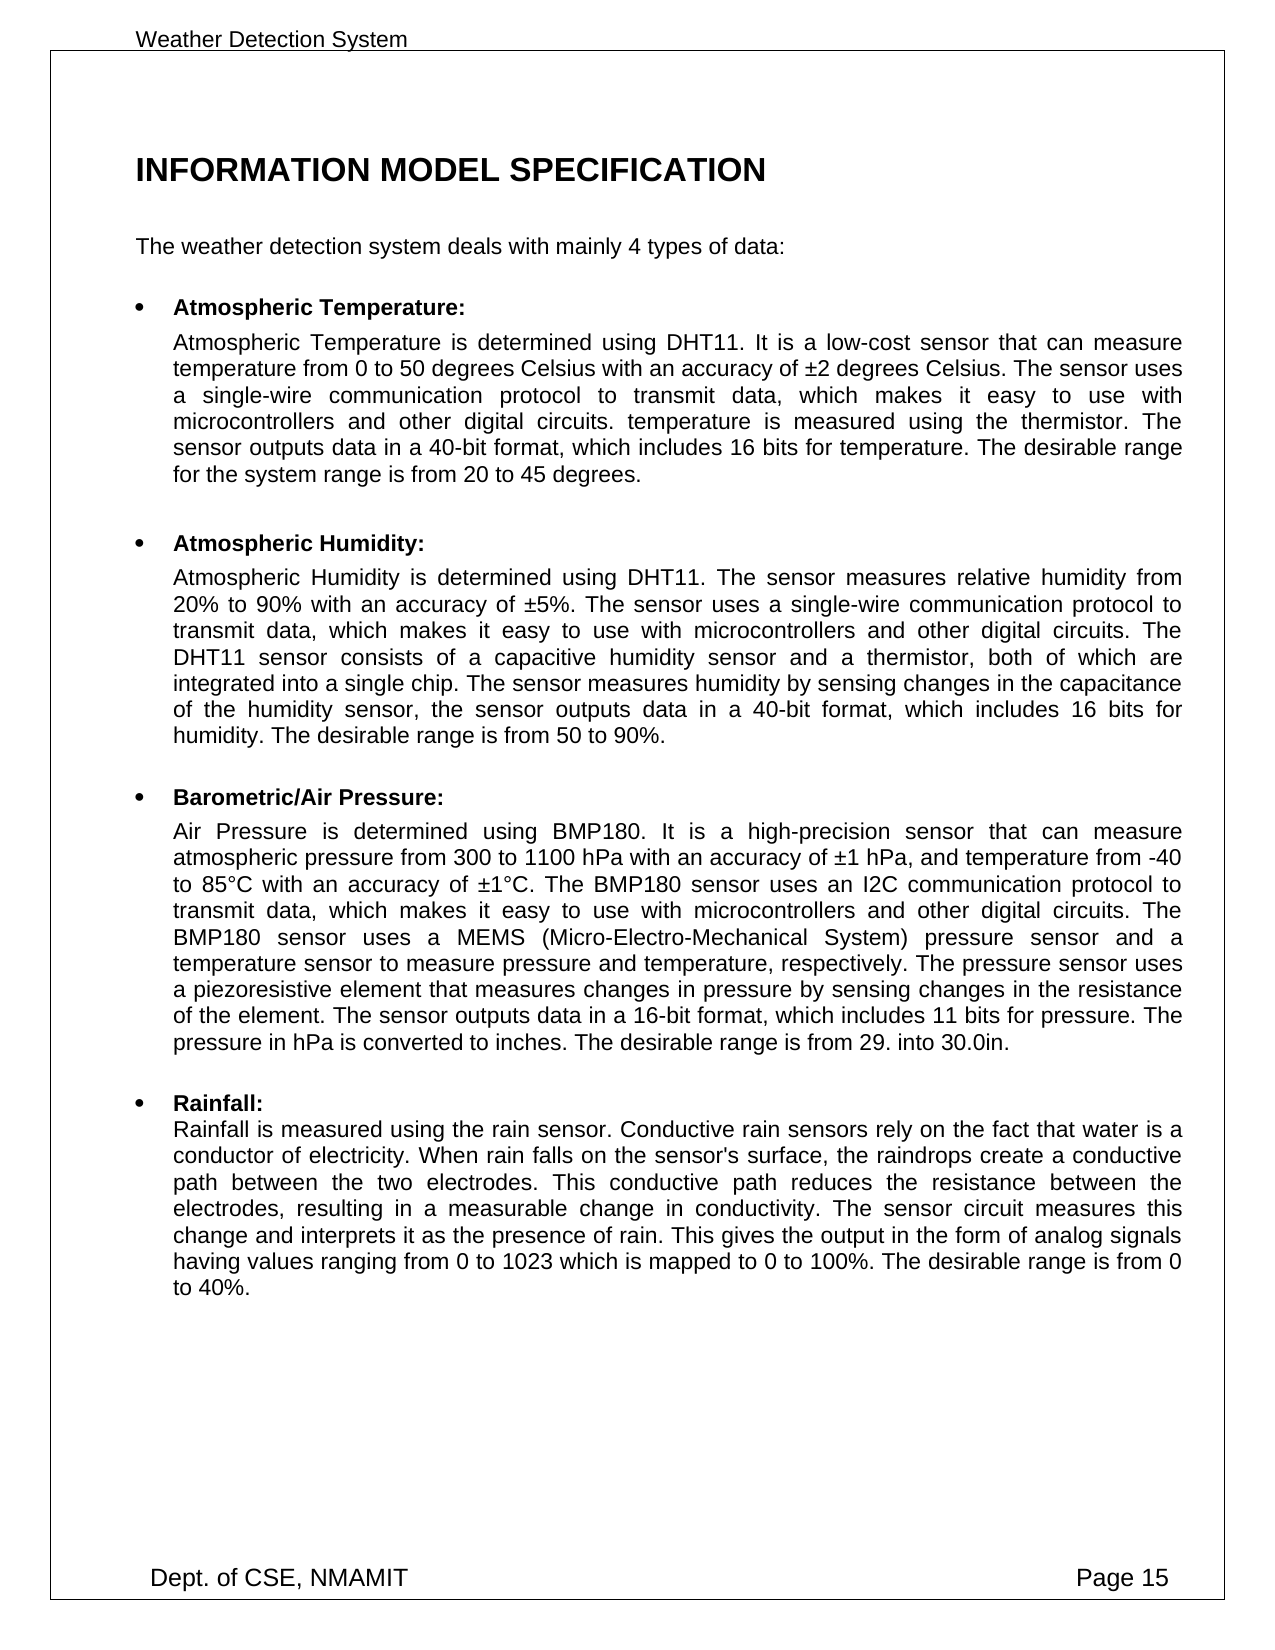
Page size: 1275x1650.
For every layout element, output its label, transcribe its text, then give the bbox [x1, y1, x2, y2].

list Barometric/Air Pressure: [135, 783, 1183, 810]
list Rainfall: Rainfall is measured using the rain sensor. Conductive rain sensors rely on the fact that water is a conductor of electricity. When rain falls on the sensor's surface, the raindrops create a conductive path between the two electrodes. This conductive path reduces the resistance between the electrodes, resulting in a measurable change in conductivity. The sensor circuit measures this change and interprets it as the presence of rain. This gives the output in the form of analog signals having values ranging from 0 to 1023 which is mapped to 0 to 100%. The desirable range is from 0 to 40%. [135, 1090, 1183, 1301]
text The weather detection system deals with mainly 4 types of data: [135, 233, 1183, 260]
subtitle INFORMATION MODEL SPECIFICATION [135, 150, 1183, 188]
list Atmospheric Humidity: [135, 530, 1183, 556]
list Atmospheric Temperature: [135, 294, 1183, 321]
list Air Pressure is determined using BMP180. It is a high-precision sensor that can measure atmospheric pressure from 300 to 1100 hPa with an accuracy of ±1 hPa, and temperature from -40 to 85°C with an accuracy of ±1°C. The BMP180 sensor uses an I2C communication protocol to transmit data, which makes it easy to use with microcontrollers and other digital circuits. The BMP180 sensor uses a MEMS (Micro-Electro-Mechanical System) pressure sensor and a temperature sensor to measure pressure and temperature, respectively. The pressure sensor uses a piezoresistive element that measures changes in pressure by sensing changes in the resistance of the element. The sensor outputs data in a 16-bit format, which includes 11 bits for pressure. The pressure in hPa is converted to inches. The desirable range is from 29. into 30.0in. [173, 818, 1183, 1055]
list Atmospheric Humidity is determined using DHT11. The sensor measures relative humidity from 20% to 90% with an accuracy of ±5%. The sensor uses a single-wire communication protocol to transmit data, which makes it easy to use with microcontrollers and other digital circuits. The DHT11 sensor consists of a capacitive humidity sensor and a thermistor, both of which are integrated into a single chip. The sensor measures humidity by sensing changes in the capacitance of the humidity sensor, the sensor outputs data in a 40-bit format, which includes 16 bits for humidity. The desirable range is from 50 to 90%. [173, 564, 1183, 749]
list Atmospheric Temperature is determined using DHT11. It is a low-cost sensor that can measure temperature from 0 to 50 degrees Celsius with an accuracy of ±2 degrees Celsius. The sensor uses a single-wire communication protocol to transmit data, which makes it easy to use with microcontrollers and other digital circuits. temperature is measured using the thermistor. The sensor outputs data in a 40-bit format, which includes 16 bits for temperature. The desirable range for the system range is from 20 to 45 degrees. [173, 329, 1183, 487]
